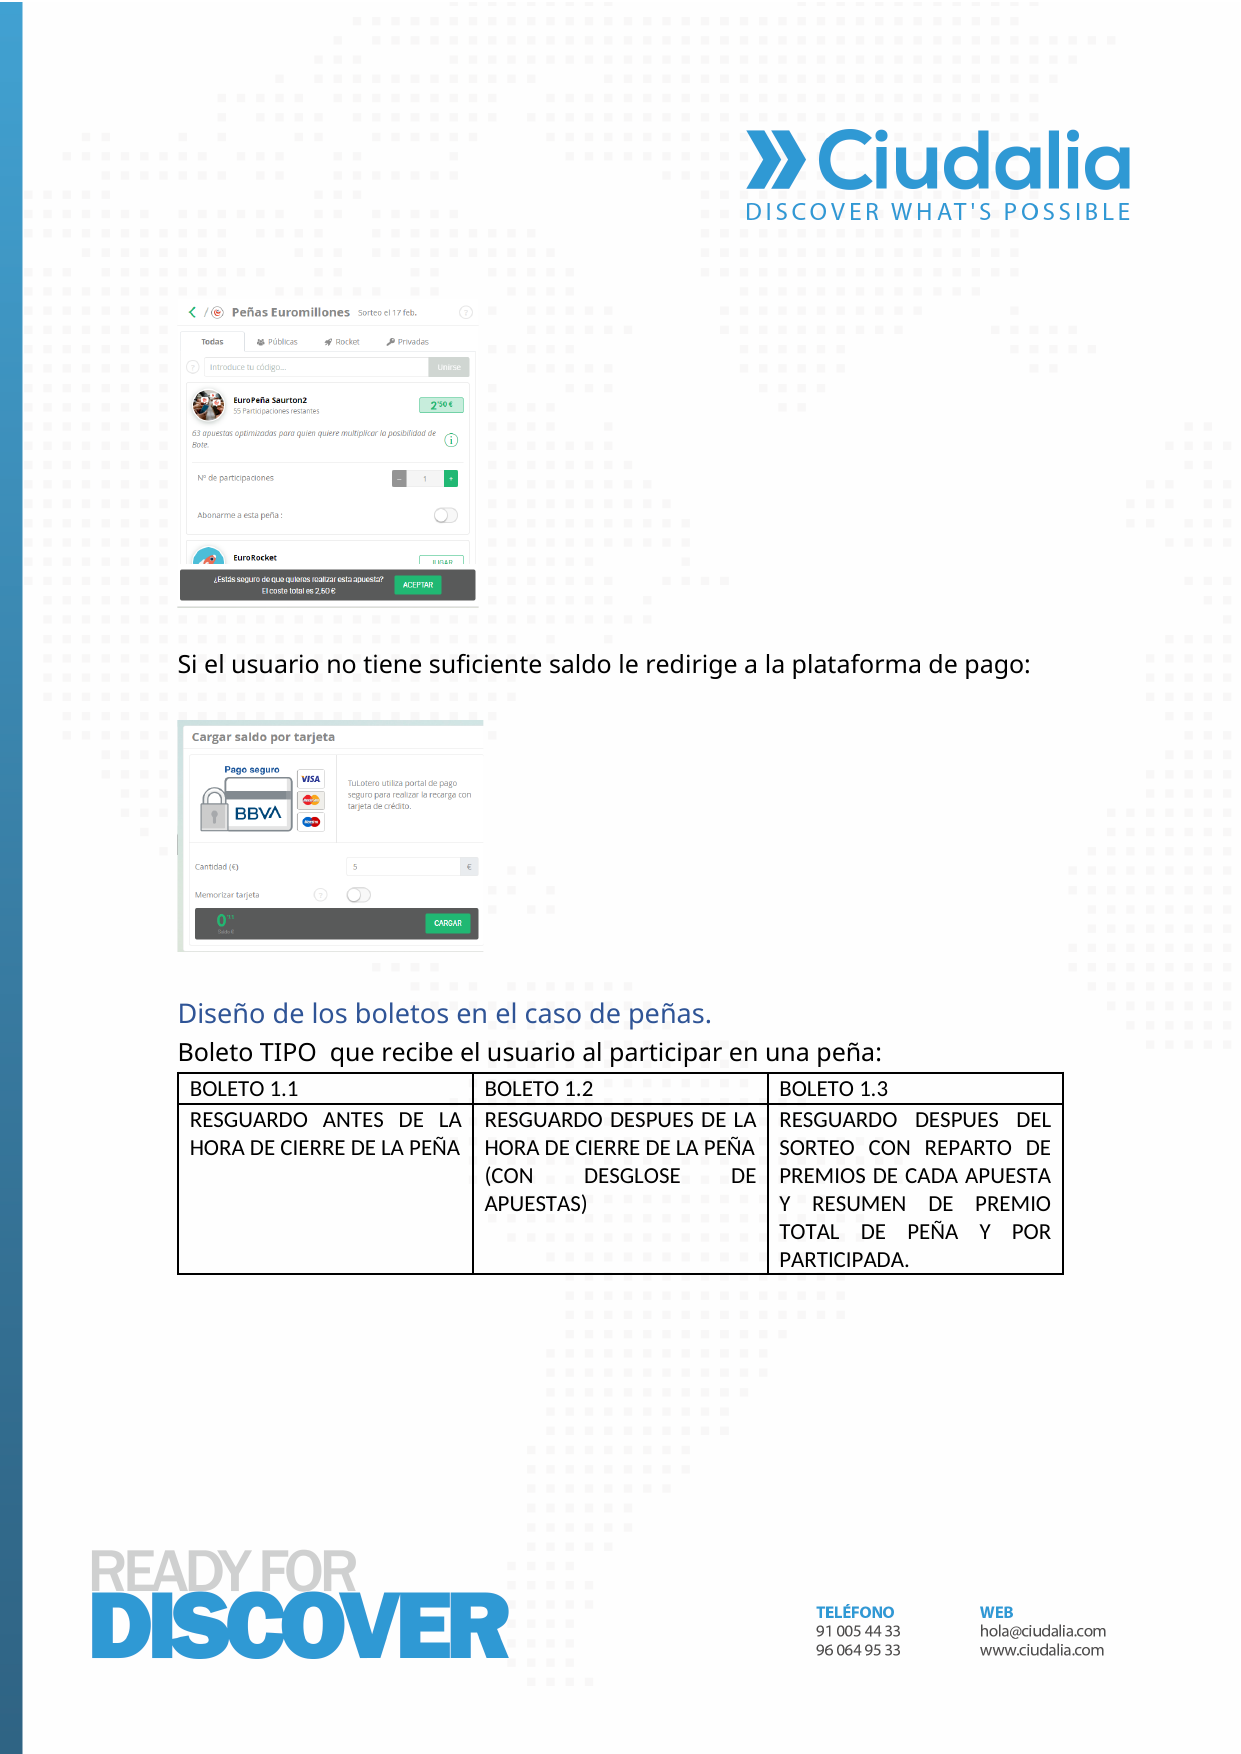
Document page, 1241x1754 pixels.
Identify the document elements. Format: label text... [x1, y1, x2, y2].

picture [0, 2, 1241, 1754]
table_header BOLETO 1.1 [179, 1074, 472, 1103]
text Si el usuario no tiene suficiente saldo le redirige a la plataforma de pago: [177, 647, 1063, 681]
text Boleto TIPO que recibe el usuario al participar en una peña: [177, 1035, 1063, 1069]
table_cell RESGUARDO DESPUES DE LA HORA DE CIERRE DE LA PEÑA (CON DESGLOSE DE APUESTAS) [474, 1105, 767, 1273]
table_header BOLETO 1.2 [474, 1074, 767, 1103]
table_cell RESGUARDO ANTES DE LA HORA DE CIERRE DE LA PEÑA [179, 1105, 472, 1273]
table_cell RESGUARDO DESPUES DEL SORTEO CON REPARTO DE PREMIOS DE CADA APUESTA Y RESUMEN DE PREMIO TOTAL DE PEÑA Y POR PARTICIPADA. [769, 1105, 1062, 1273]
subtitle Diseño de los boletos en el caso de peñas. [177, 995, 1063, 1032]
table_header BOLETO 1.3 [769, 1074, 1062, 1103]
